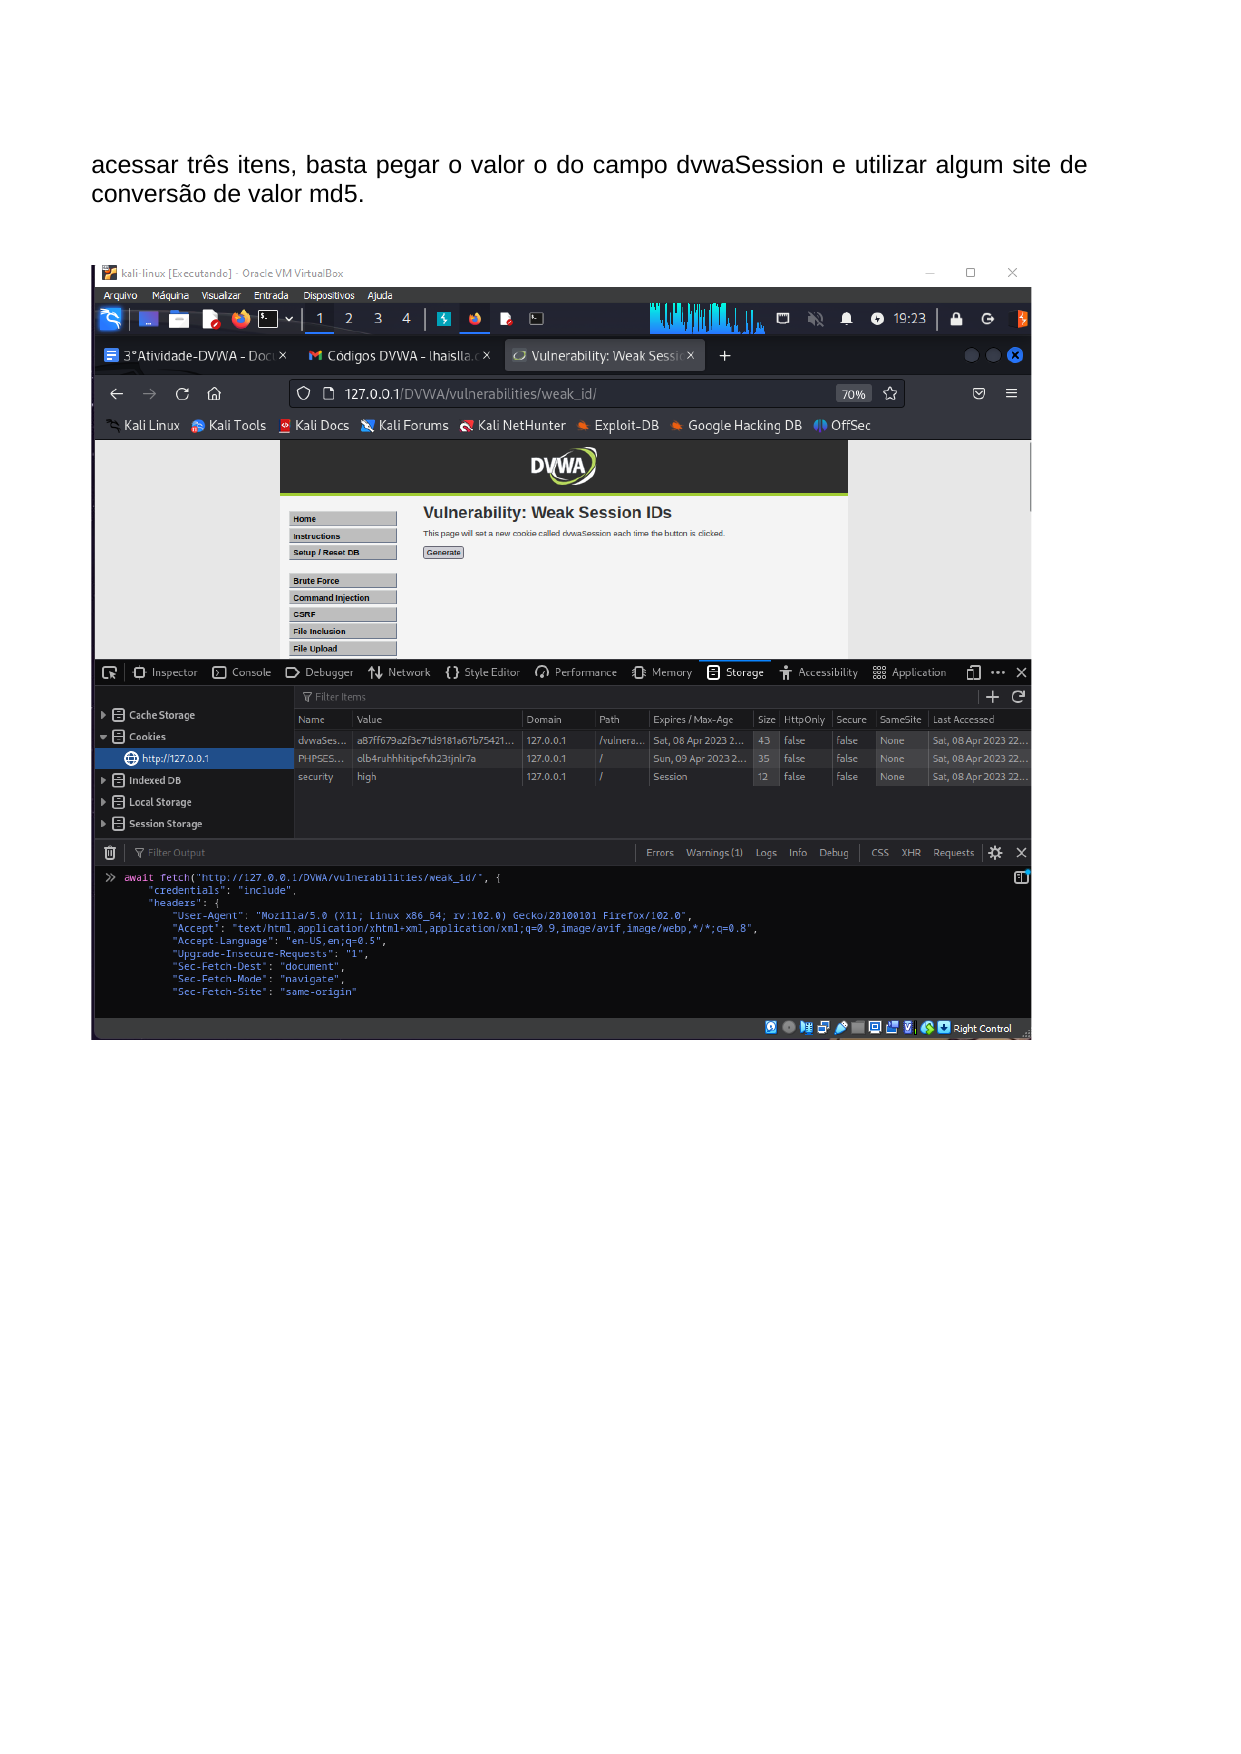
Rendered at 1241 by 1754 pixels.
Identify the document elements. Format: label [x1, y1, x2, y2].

picture [91, 265, 1032, 1040]
text [91, 150, 1090, 207]
